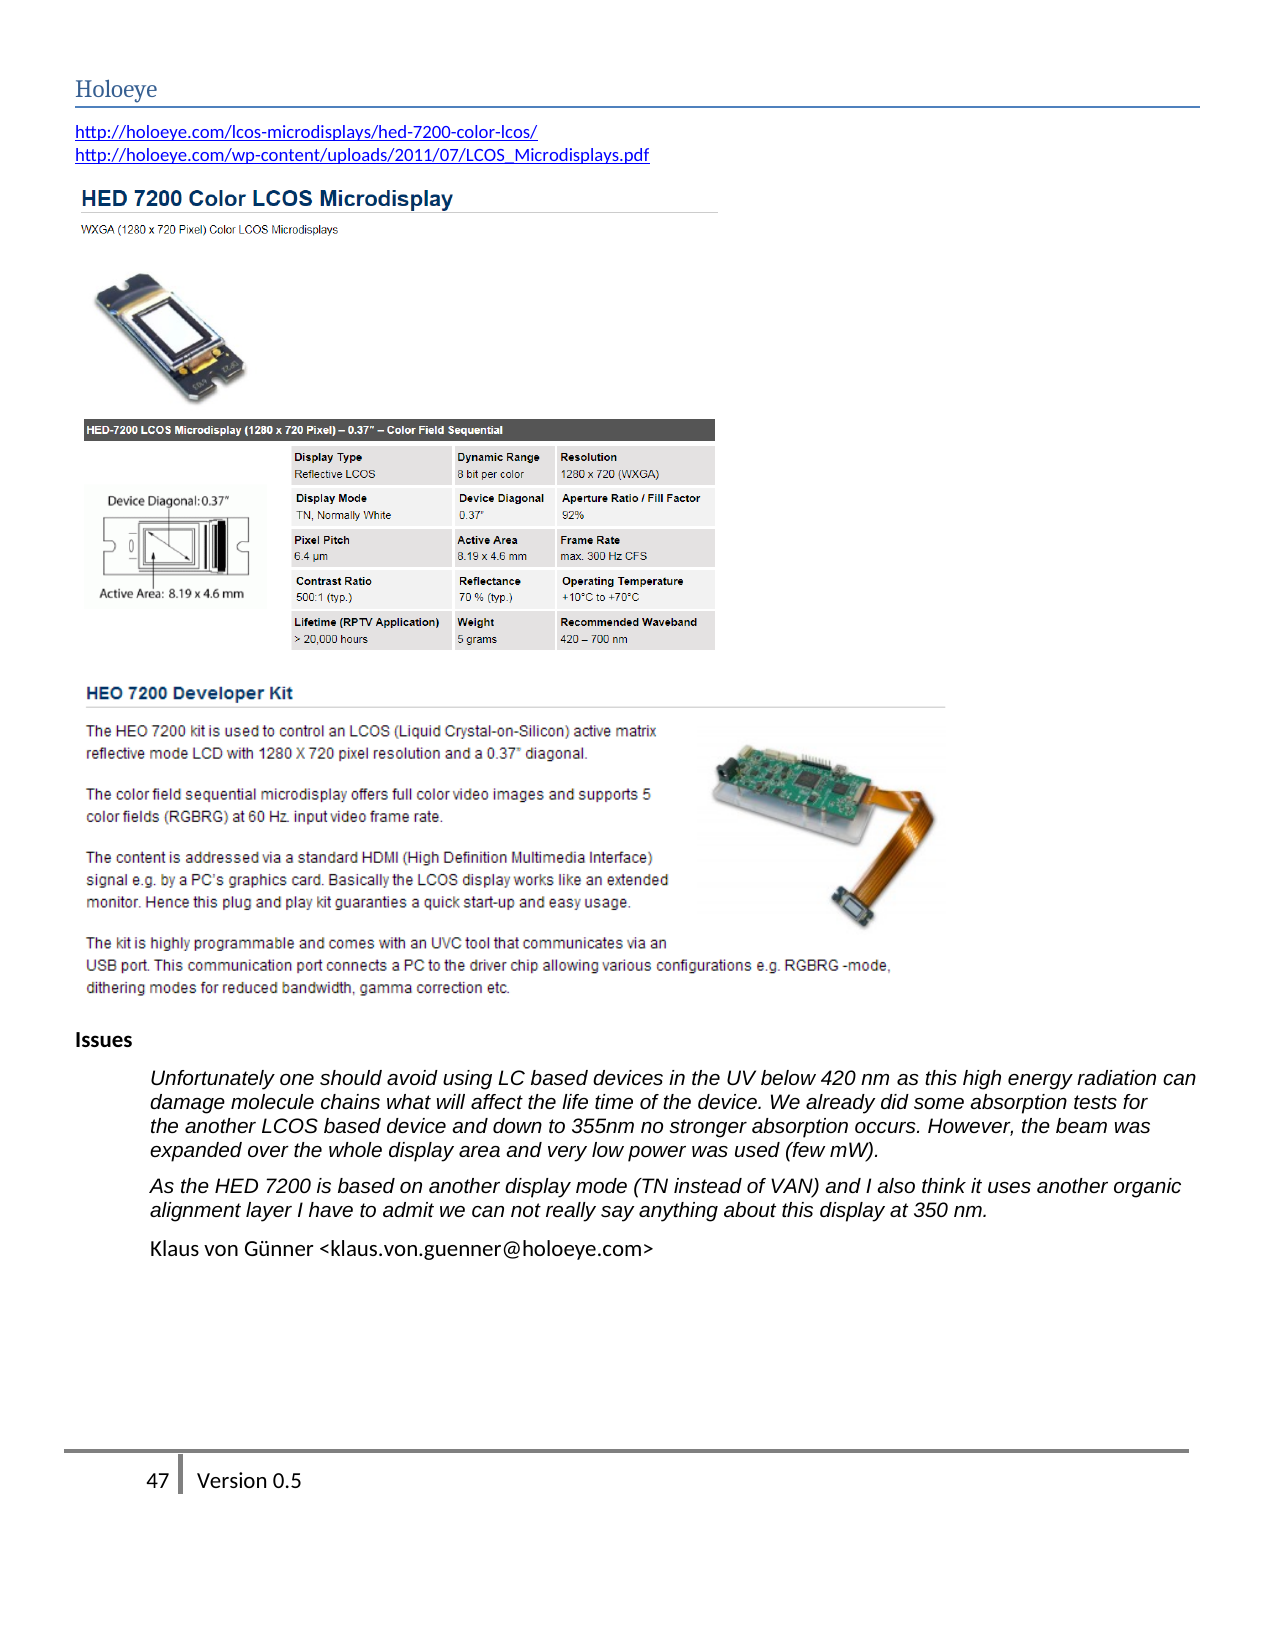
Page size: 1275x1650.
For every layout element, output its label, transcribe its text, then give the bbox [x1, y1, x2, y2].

text http://holoeye.com/lcos-microdisplays/hed-7200-color-lcos/ http://holoeye.com/wp-content/uploads/2011/07/LCOS_Microdisplays.pdf [75, 120, 1200, 166]
picture [75, 178, 721, 666]
picture [75, 677, 954, 1013]
text Klaus von Günner <klaus.von.guenner@holoeye.com> [150, 1234, 1200, 1262]
text As the HED 7200 is based on another display mode (TN instead of VAN) and I also think it uses another organic alignment layer I have to admit we can not really say anything about this display at 350 nm. [150, 1174, 1200, 1222]
text Unfortunately one should avoid using LC based devices in the UV below 420 nm as this high energy radiation can damage molecule chains what will affect the life time of the device. We already did some absorption tests for the another LCOS based device and down to 355nm no stronger absorption occurs. However, the beam was expanded over the whole display area and very low power was used (few mW). [150, 1066, 1200, 1161]
text Issues [75, 1025, 1200, 1053]
subtitle Holoeye [75, 75, 1200, 106]
